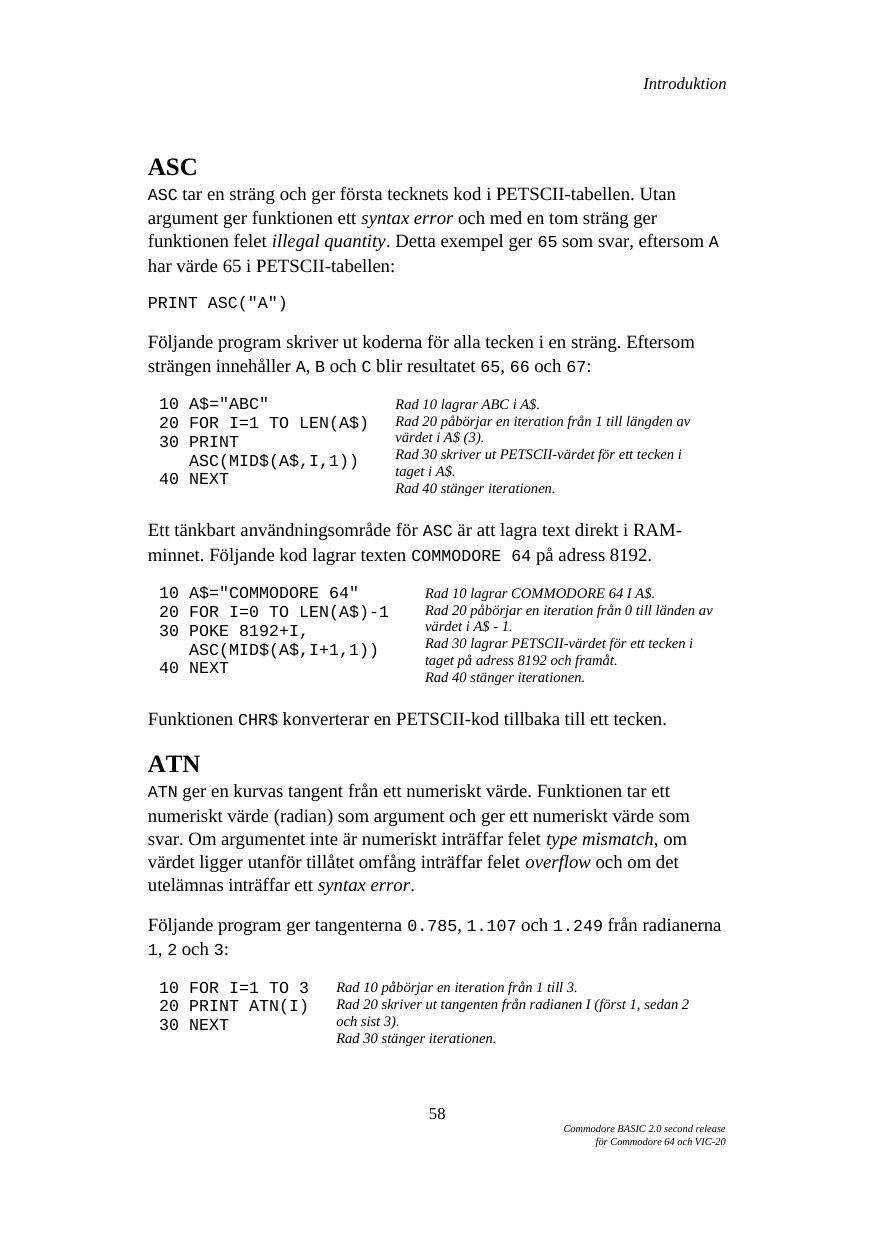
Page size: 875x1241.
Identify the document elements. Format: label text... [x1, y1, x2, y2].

table_header Rad 10 lagrar ABC i A$. Rad 20 påbörjar en iteration från 1 till längden av värdet i A$ (3). Rad 30 skriver ut PETSCII-värdet för ett tecken i taget i A$. Rad 40 stänger iterationen. [384, 396, 726, 496]
subtitle ASC [148, 152, 726, 181]
text Följande program skriver ut koderna för alla tecken i en sträng. Eftersom strängen innehåller A, B och C blir resultatet 65, 66 och 67: [148, 331, 726, 377]
text Funktionen CHR$ konverterar en PETSCII-kod tillbaka till ett tecken. [148, 685, 726, 731]
table_header 10 A$="ABC" 20 FOR I=1 TO LEN(A$) 30 PRINT ASC(MID$(A$,I,1)) 40 NEXT [148, 396, 384, 496]
table_header Rad 10 påbörjar en iteration från 1 till 3. Rad 20 skriver ut tangenten från radianen I (först 1, sedan 2 och sist 3). Rad 30 stänger iterationen. [325, 979, 726, 1046]
text Ett tänkbart användningsområde för ASC är att lagra text direkt i RAM-minnet. Följande kod lagrar texten COMMODORE 64 på adress 8192. [148, 496, 726, 566]
text ATN ger en kurvas tangent från ett numeriskt värde. Funktionen tar ett numeriskt värde (radian) som argument och ger ett numeriskt värde som svar. Om argumentet inte är numeriskt inträffar felet type mismatch, om värdet ligger utanför tillåtet omfång inträffar felet overflow och om det utelämnas inträffar ett syntax error. [148, 780, 726, 896]
text ASC tar en sträng och ger första tecknets kod i PETSCII-tabellen. Utan argument ger funktionen ett syntax error och med en tom sträng ger funktionen felet illegal quantity. Detta exempel ger 65 som svar, eftersom A har värde 65 i PETSCII-tabellen: [148, 183, 726, 276]
text Följande program ger tangenterna 0.785, 1.107 och 1.249 från radianerna 1, 2 och 3: [148, 914, 726, 961]
subtitle ATN [148, 749, 726, 778]
table_header Rad 10 lagrar COMMODORE 64 I A$. Rad 20 påbörjar en iteration från 0 till länden av värdet i A$ - 1. Rad 30 lagrar PETSCII-värdet för ett tecken i taget på adress 8192 och framåt. Rad 40 stänger iterationen. [414, 585, 726, 685]
table_header 10 A$="COMMODORE 64" 20 FOR I=0 TO LEN(A$)-1 30 POKE 8192+I, ASC(MID$(A$,I+1,1)) 40 NEXT [148, 585, 413, 685]
table_header 10 FOR I=1 TO 3 20 PRINT ATN(I) 30 NEXT [148, 979, 325, 1046]
text PRINT ASC("A") [148, 294, 726, 313]
